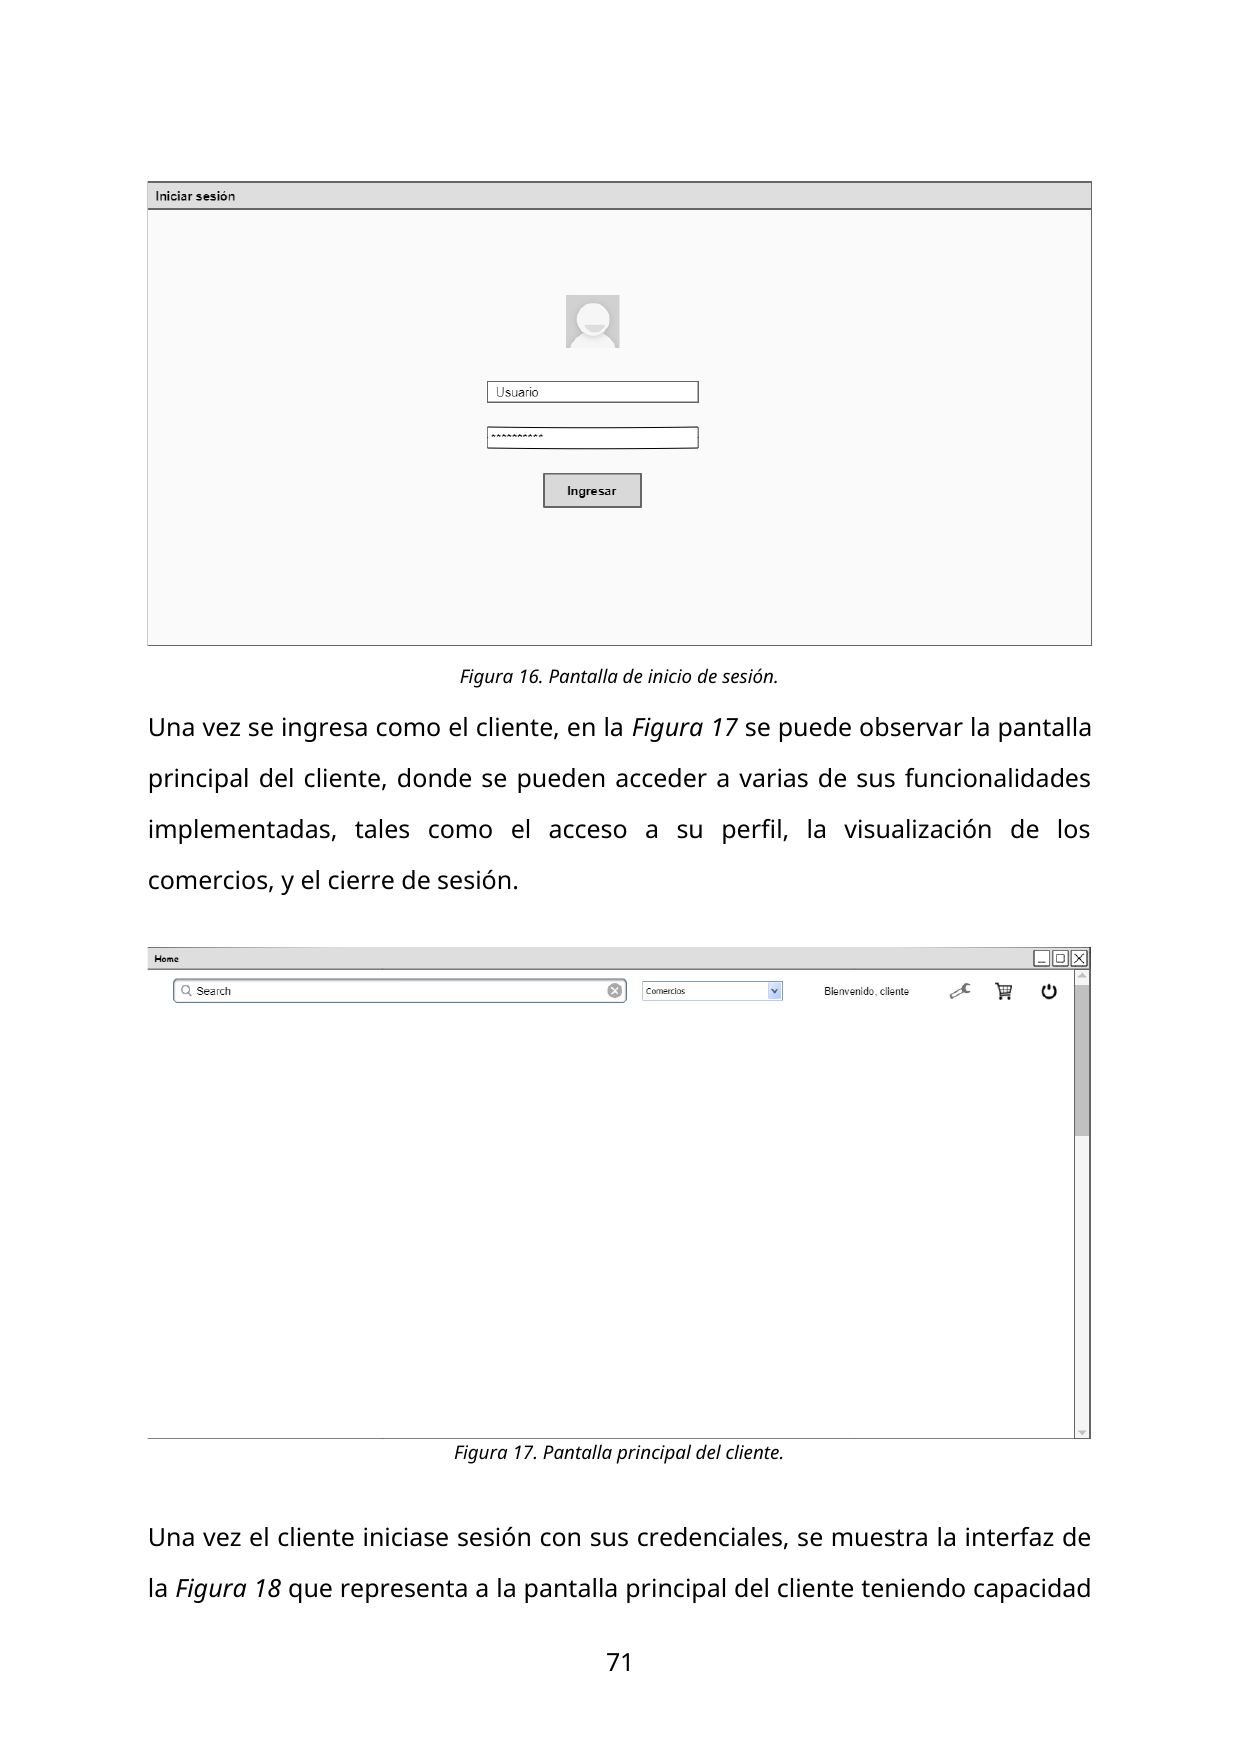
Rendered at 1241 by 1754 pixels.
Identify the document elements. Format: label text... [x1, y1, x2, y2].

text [148, 1519, 1092, 1604]
picture [147, 947, 1092, 1439]
picture [147, 181, 1092, 646]
text Figura 17. Pantalla principal del cliente. [148, 1439, 1092, 1464]
text Figura 16. Pantalla de inicio de sesión. [148, 663, 1092, 688]
text Una vez se ingresa como el cliente, en la Figura 17 se puede observar la pantalla principal del cliente, donde se pueden acceder a varias de sus funcionalidades implementadas, tales como el acceso a su perfil, la visualización de los comercios, y el cierre de sesión. [148, 709, 1092, 896]
